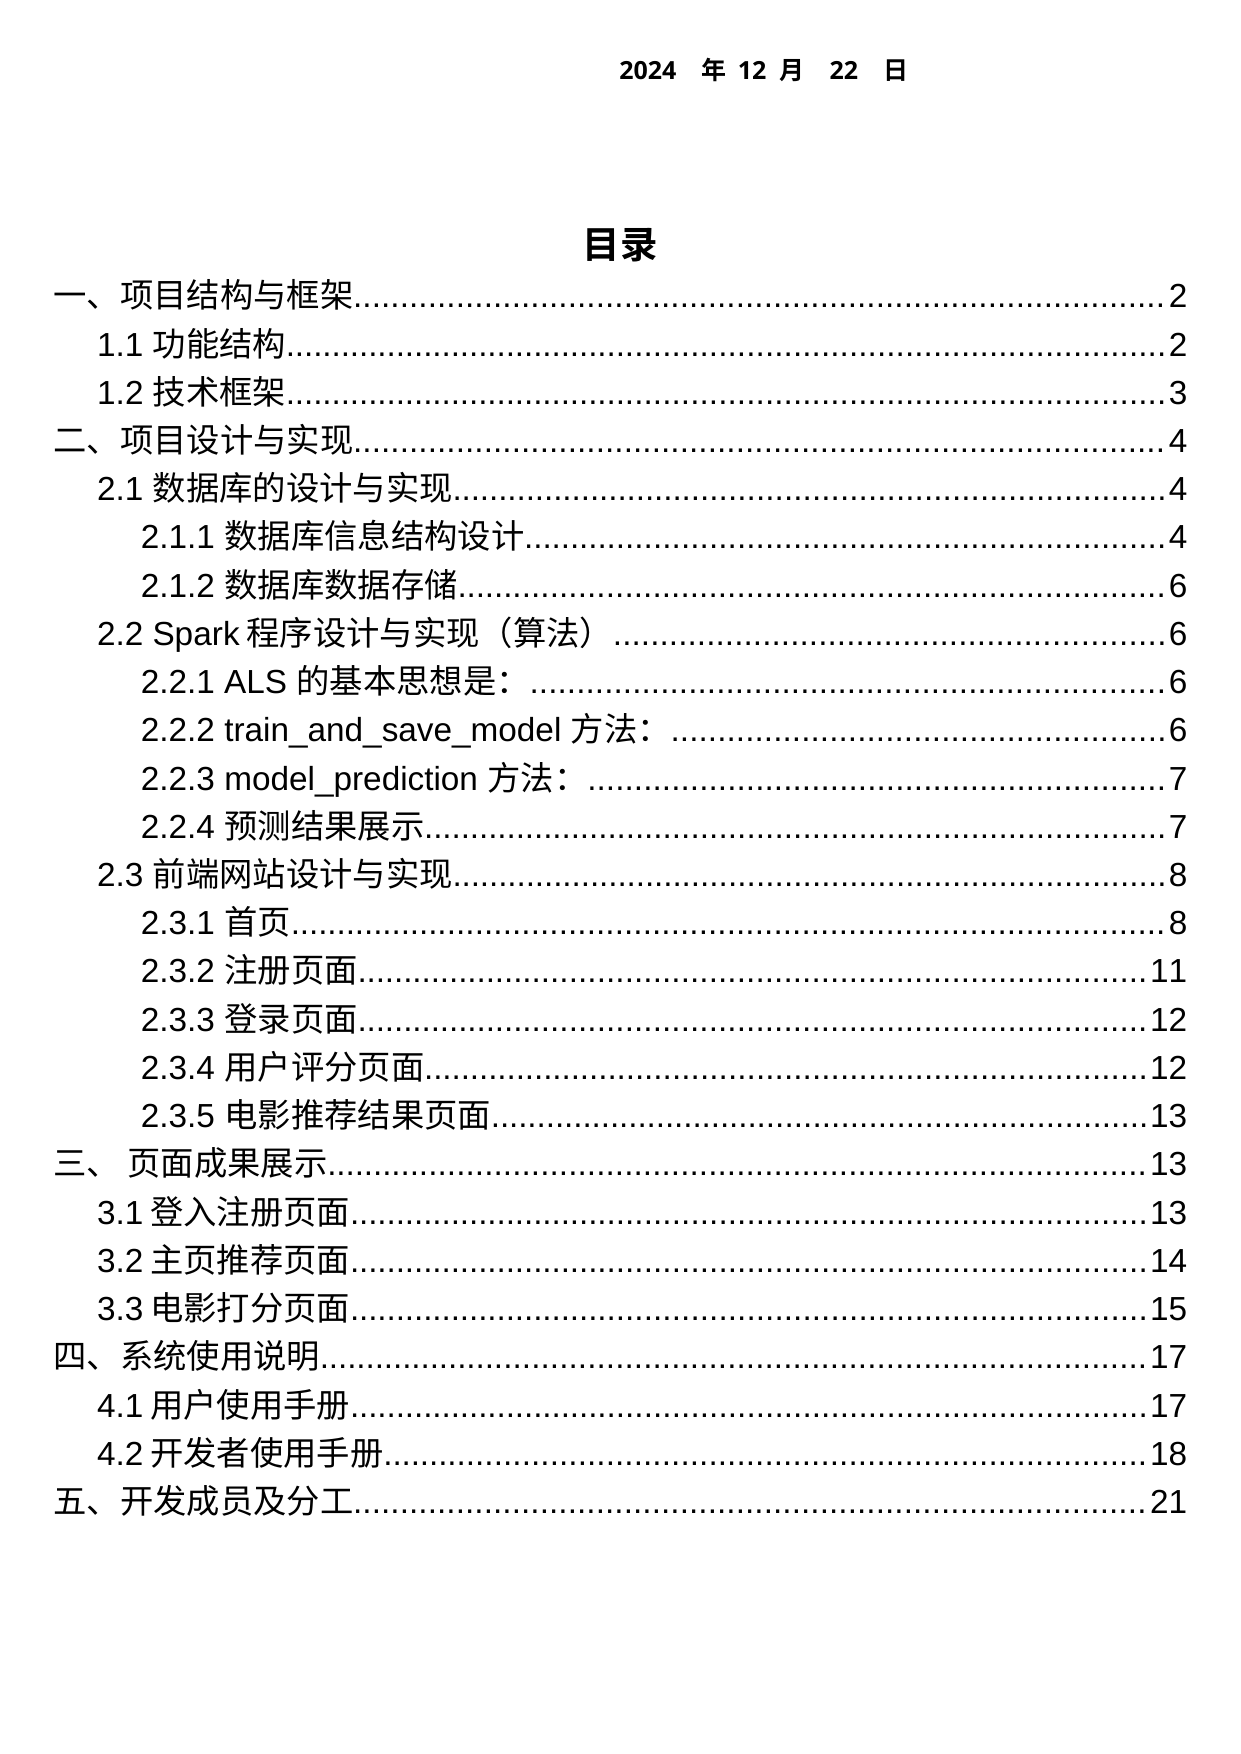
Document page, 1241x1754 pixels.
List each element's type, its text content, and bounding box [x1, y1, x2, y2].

table_cell 2024 年 12 月 22 日 [244, 41, 996, 99]
